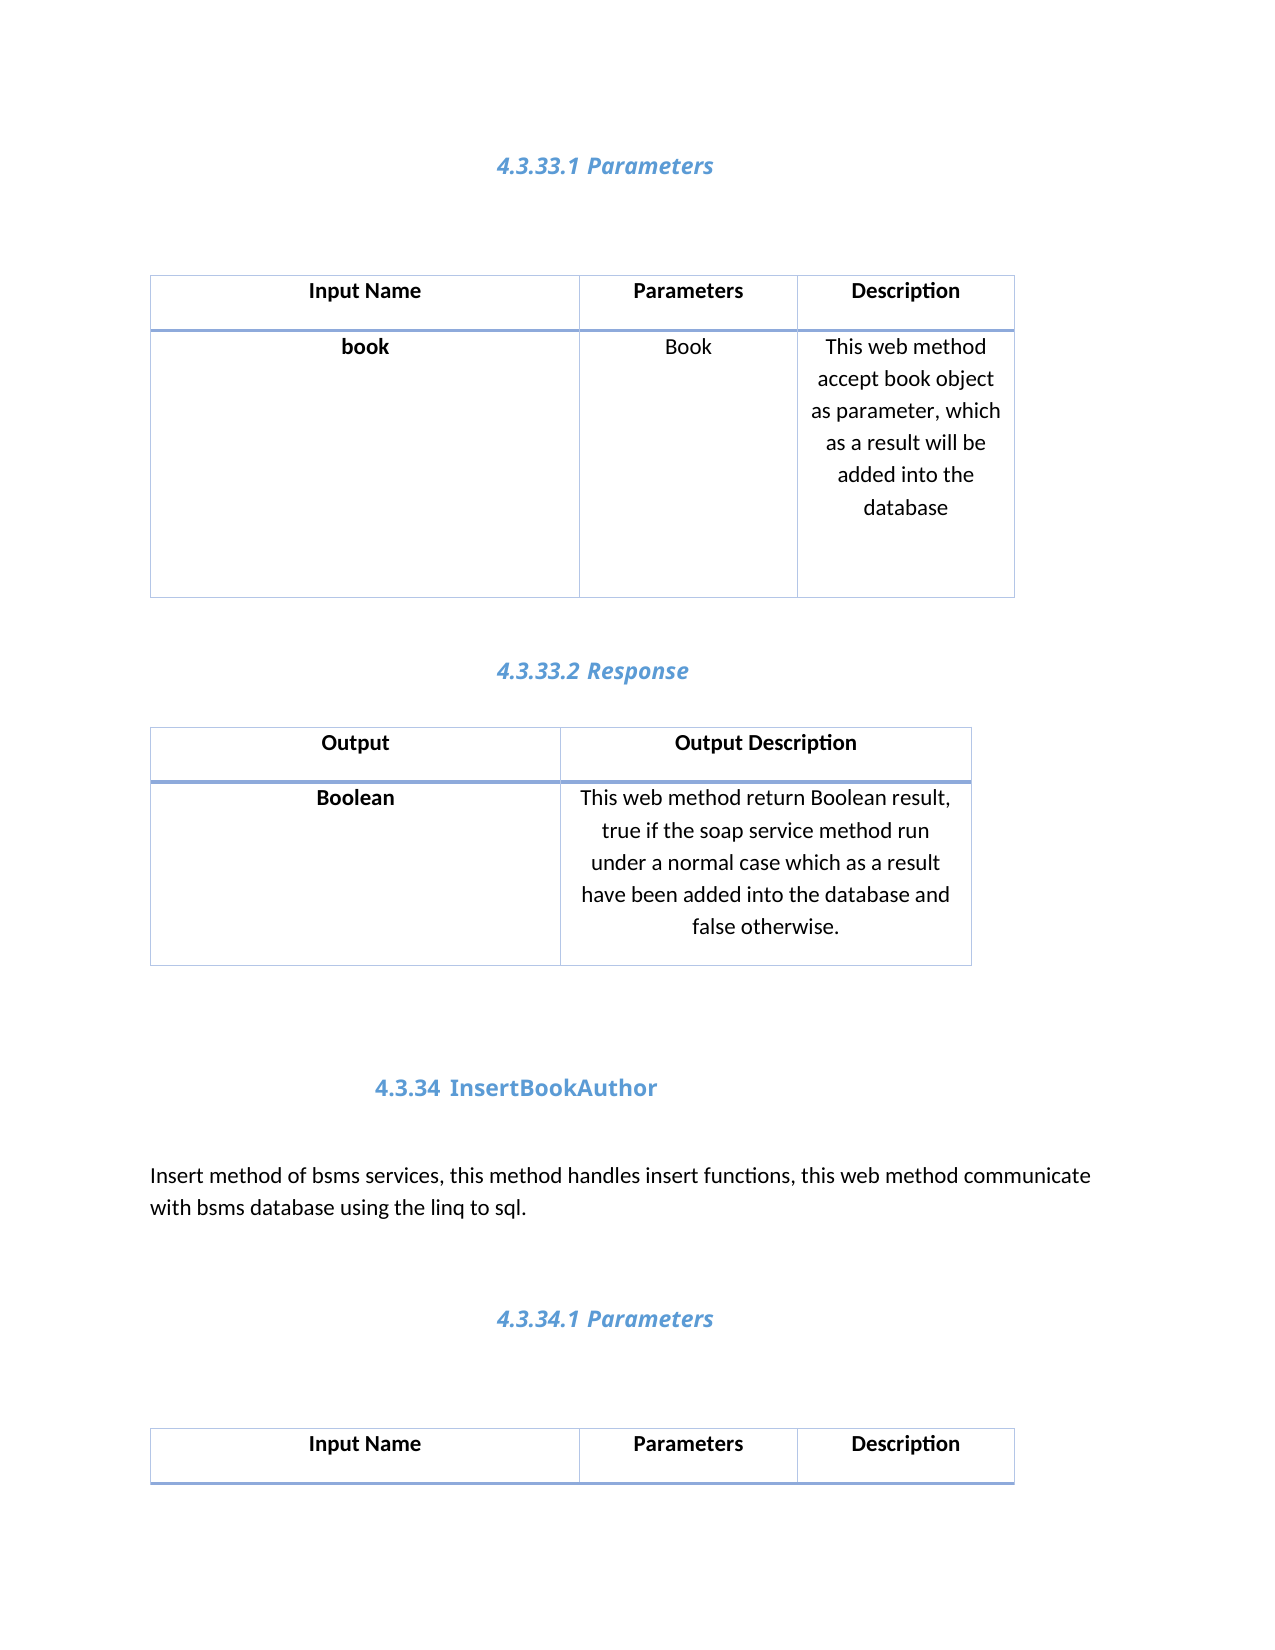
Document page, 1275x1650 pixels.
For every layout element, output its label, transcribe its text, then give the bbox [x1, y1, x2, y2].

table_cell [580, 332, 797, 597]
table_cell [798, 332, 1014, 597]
subtitle Response [497, 655, 1125, 686]
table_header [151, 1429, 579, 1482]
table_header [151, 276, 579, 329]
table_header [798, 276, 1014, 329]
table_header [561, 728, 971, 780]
subtitle InsertBookAuthor [375, 1072, 1125, 1103]
subtitle Parameters [497, 150, 1125, 181]
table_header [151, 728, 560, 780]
text Insert method of bsms services, this method handles insert functions, this web method communicate with bsms database using the linq to sql. [150, 1161, 1125, 1221]
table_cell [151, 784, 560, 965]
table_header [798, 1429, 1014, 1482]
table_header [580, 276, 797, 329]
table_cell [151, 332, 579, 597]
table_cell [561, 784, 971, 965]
subtitle Parameters [497, 1303, 1125, 1335]
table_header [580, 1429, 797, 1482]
